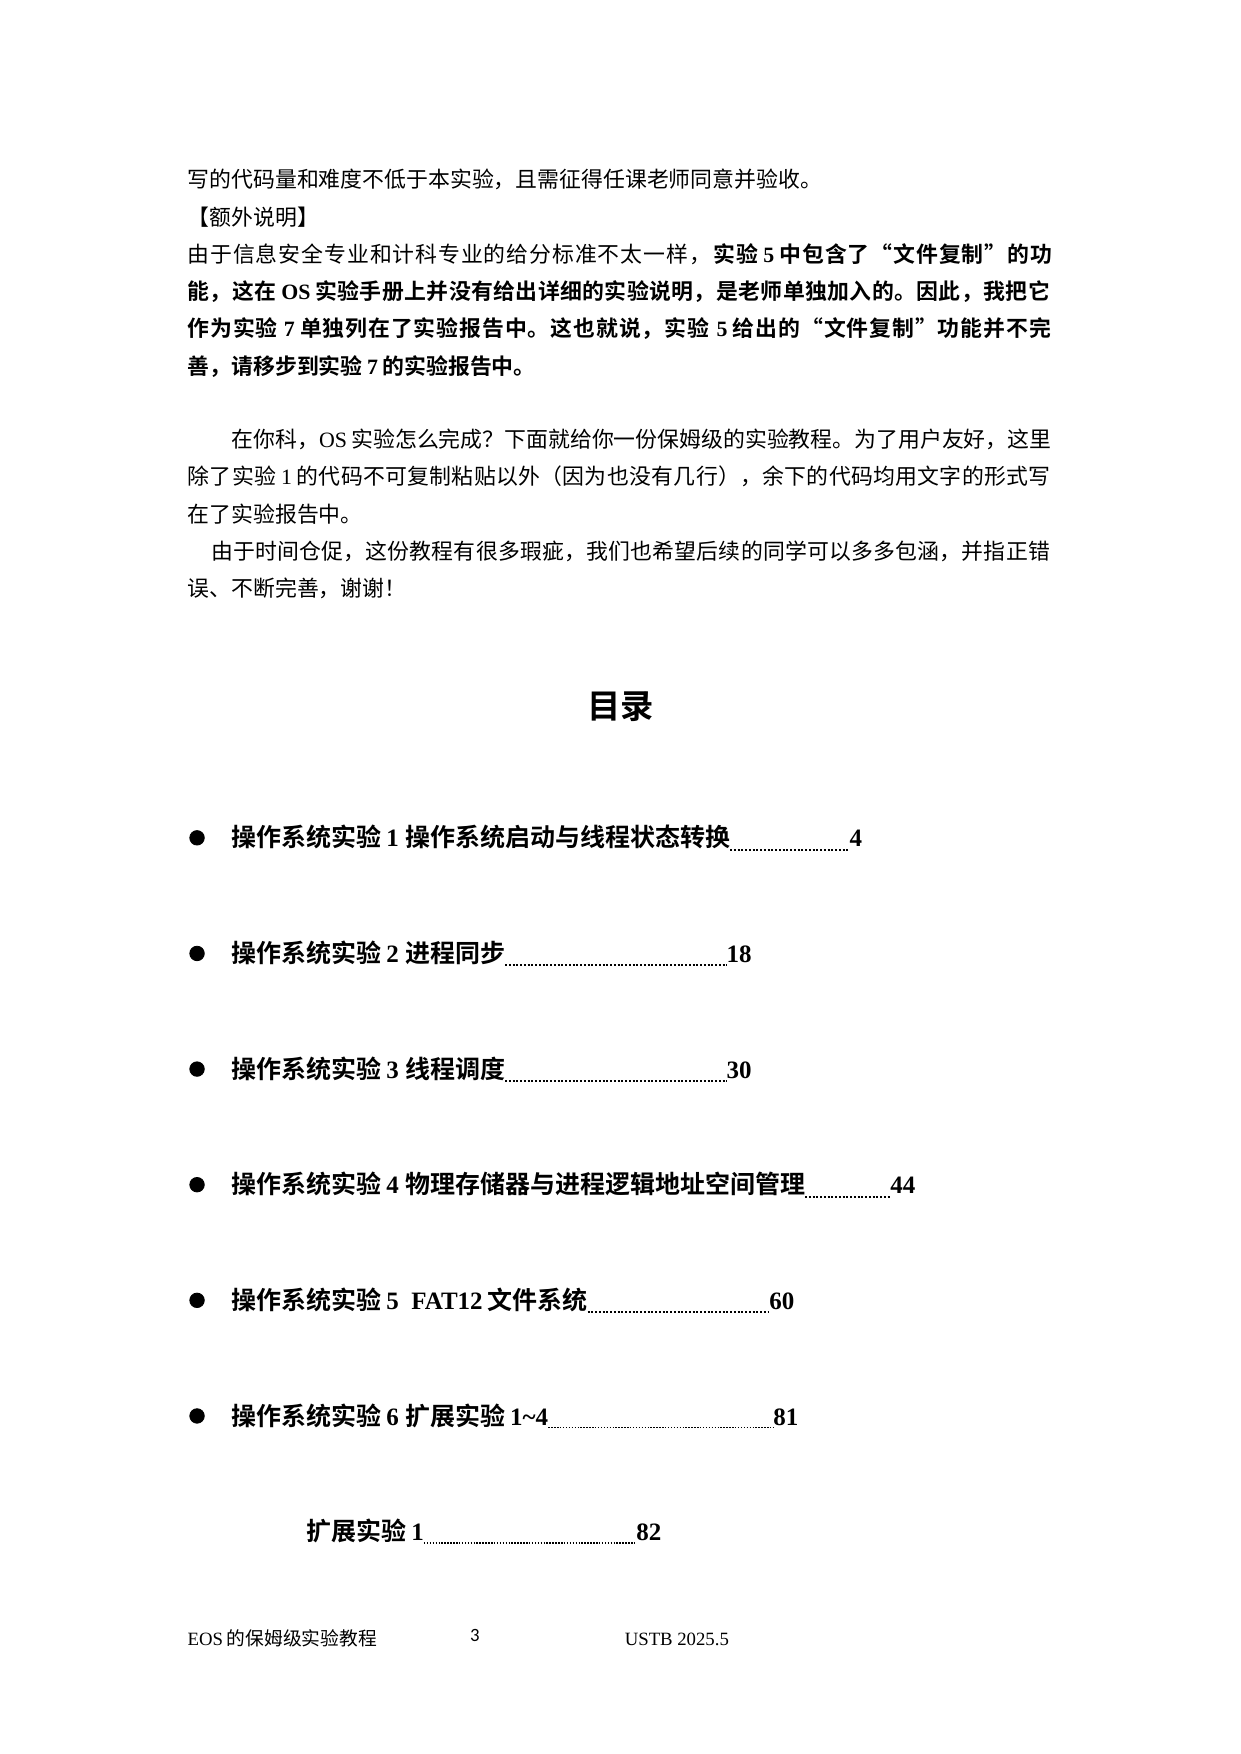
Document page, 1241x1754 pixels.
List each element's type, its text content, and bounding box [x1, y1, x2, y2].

list 操作系统实验5 FAT12文件系统 60 [187, 1266, 1053, 1331]
text 在你科，OS实验怎么完成？下面就给你一份保姆级的实验教程。为了用户友好，这里除了实验1的代码不可复制粘贴以外（因为也没有几行），余下的代码均用文字的形式写在了实验报告中。 由于时间仓促，这份教程有很多瑕疵，我们也希望后续的同学可以多多包涵，并指正错误、不断完善，谢谢！ [187, 422, 1053, 603]
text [187, 162, 1053, 194]
list 操作系统实验6 扩展实验1~4 81 [187, 1382, 1053, 1447]
list 操作系统实验1 操作系统启动与线程状态转换 4 [187, 803, 1053, 868]
text 由于信息安全专业和计科专业的给分标准不太一样，实验5中包含了“文件复制”的功能，这在OS实验手册上并没有给出详细的实验说明，是老师单独加入的。因此，我把它作为实验7单独列在了实验报告中。这也就说，实验5给出的“文件复制”功能并不完善，请移步到实验7的实验报告中。 [187, 236, 1053, 381]
text 【额外说明】 [187, 199, 1053, 232]
list 操作系统实验4 物理存储器与进程逻辑地址空间管理 44 [187, 1150, 1053, 1215]
list 操作系统实验2 进程同步 18 [187, 919, 1053, 984]
list 扩展实验1 82 [187, 1497, 1053, 1562]
subtitle 目录 [187, 671, 1053, 736]
list 操作系统实验3 线程调度 30 [187, 1035, 1053, 1100]
